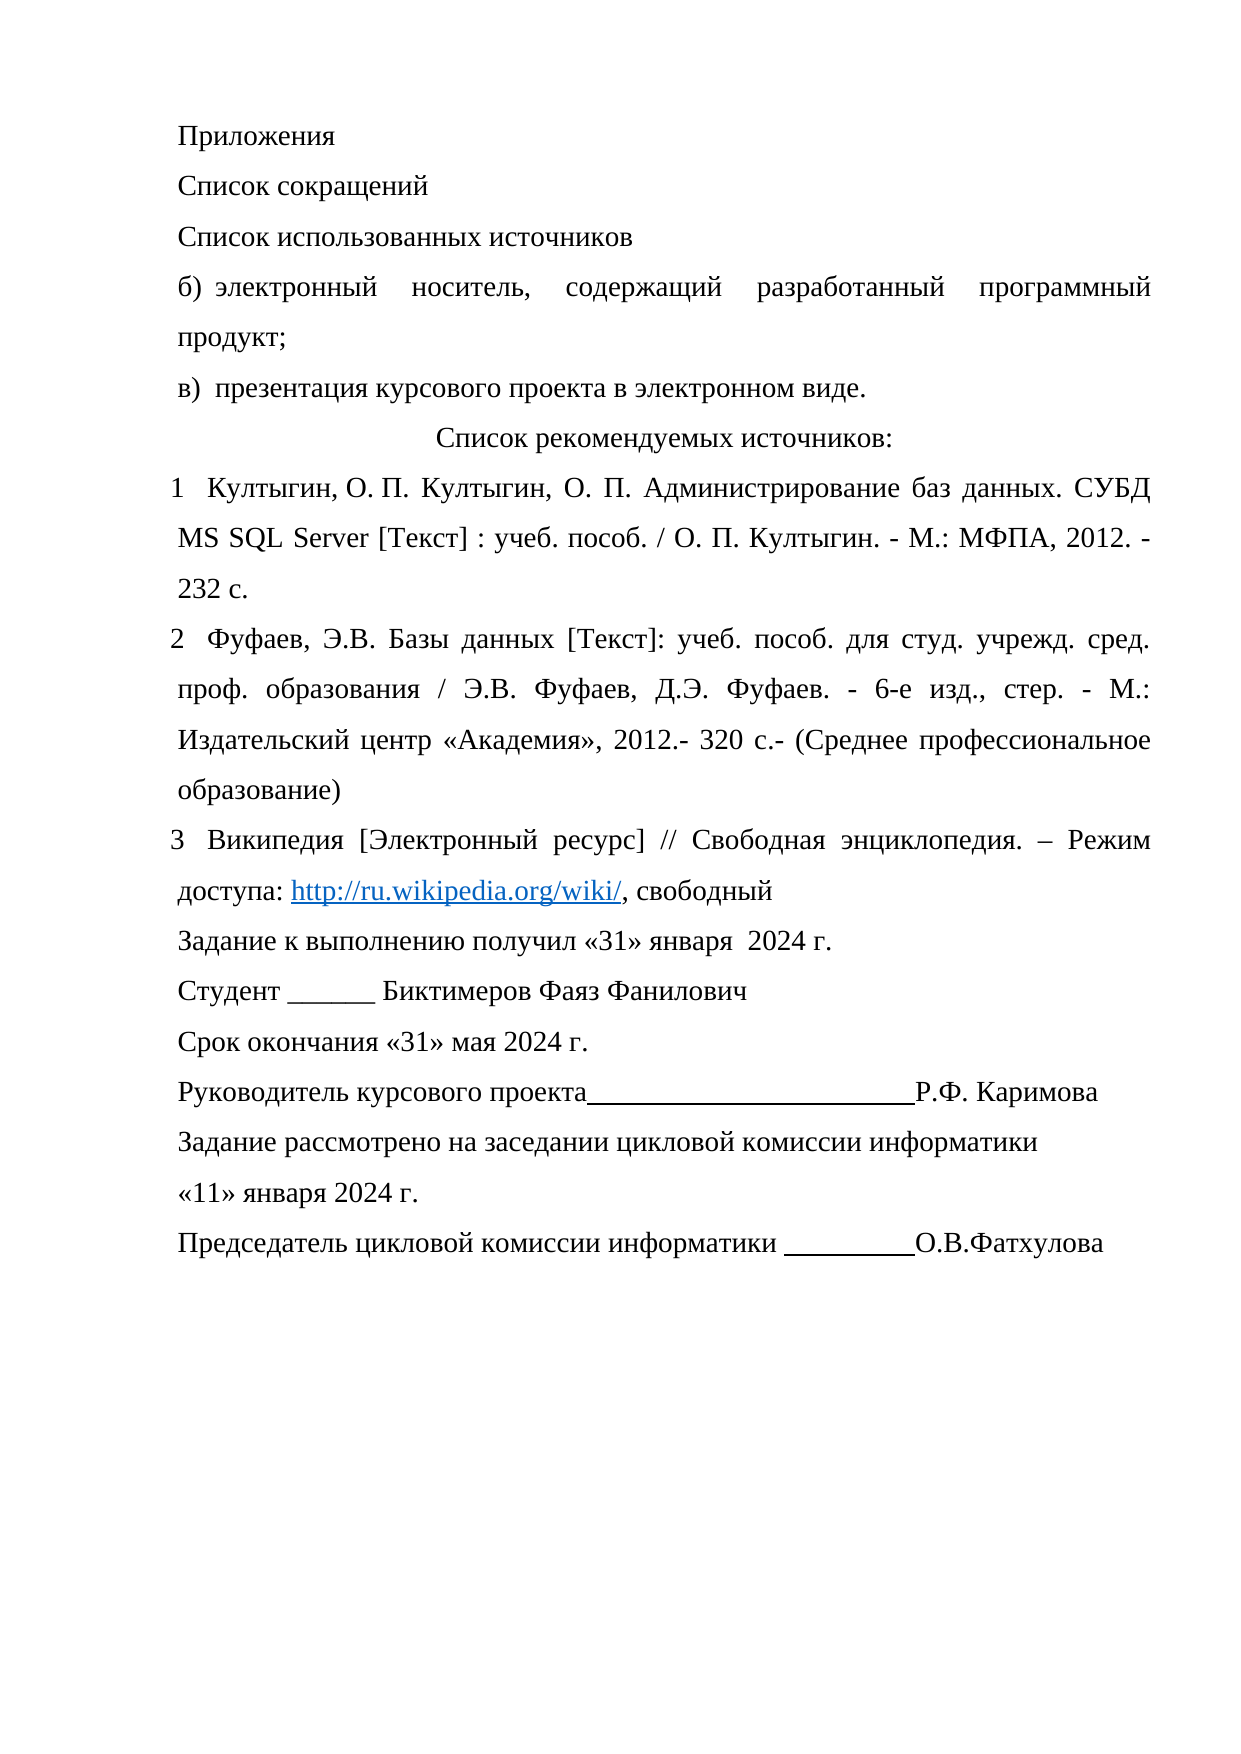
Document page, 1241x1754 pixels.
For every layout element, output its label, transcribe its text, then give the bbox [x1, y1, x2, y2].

list презентация курсового проекта в электронном виде. [177, 370, 1152, 403]
list электронный носитель, содержащий разработанный программный продукт; [177, 269, 1152, 353]
list Фуфаев, Э.В. Базы данных [Текст]: учеб. пособ. для студ. учрежд. сред. проф. образования / Э.В. Фуфаев, Д.Э. Фуфаев. - 6-е изд., стер. - М.: Издательский центр «Академия», 2012.- 320 с.- (Среднее профессиональное образование) [177, 621, 1152, 806]
text Список использованных источников [177, 219, 1152, 252]
text Задание к выполнению получил «31» января 2024 г. [177, 923, 1152, 957]
text Задание рассмотрено на заседании цикловой комиссии информатики [177, 1124, 1152, 1158]
list Култыгин, О. П. Култыгин, О. П. Администрирование баз данных. СУБД MS SQL Server [Текст] : учеб. пособ. / О. П. Култыгин. - М.: МФПА, 2012. - 232 с. [177, 470, 1152, 604]
text Список рекомендуемых источников: [177, 420, 1152, 453]
text Список сокращений [177, 168, 1152, 202]
text Студент ______ Биктимеров Фаяз Фанилович [177, 973, 1152, 1007]
text Срок окончания «31» мая 2024 г. [177, 1024, 1152, 1057]
list Википедия [Электронный ресурс] // Свободная энциклопедия. – Режим доступа: http://ru.wikipedia.org/wiki/, свободный [177, 822, 1152, 906]
text Приложения [177, 118, 1152, 152]
text «11» января 2024 г. [177, 1175, 1152, 1208]
text Руководитель курсового проекта Р.Ф. Каримова [177, 1074, 1152, 1108]
text Председатель цикловой комиссии информатики О.В.Фатхулова [177, 1225, 1152, 1258]
